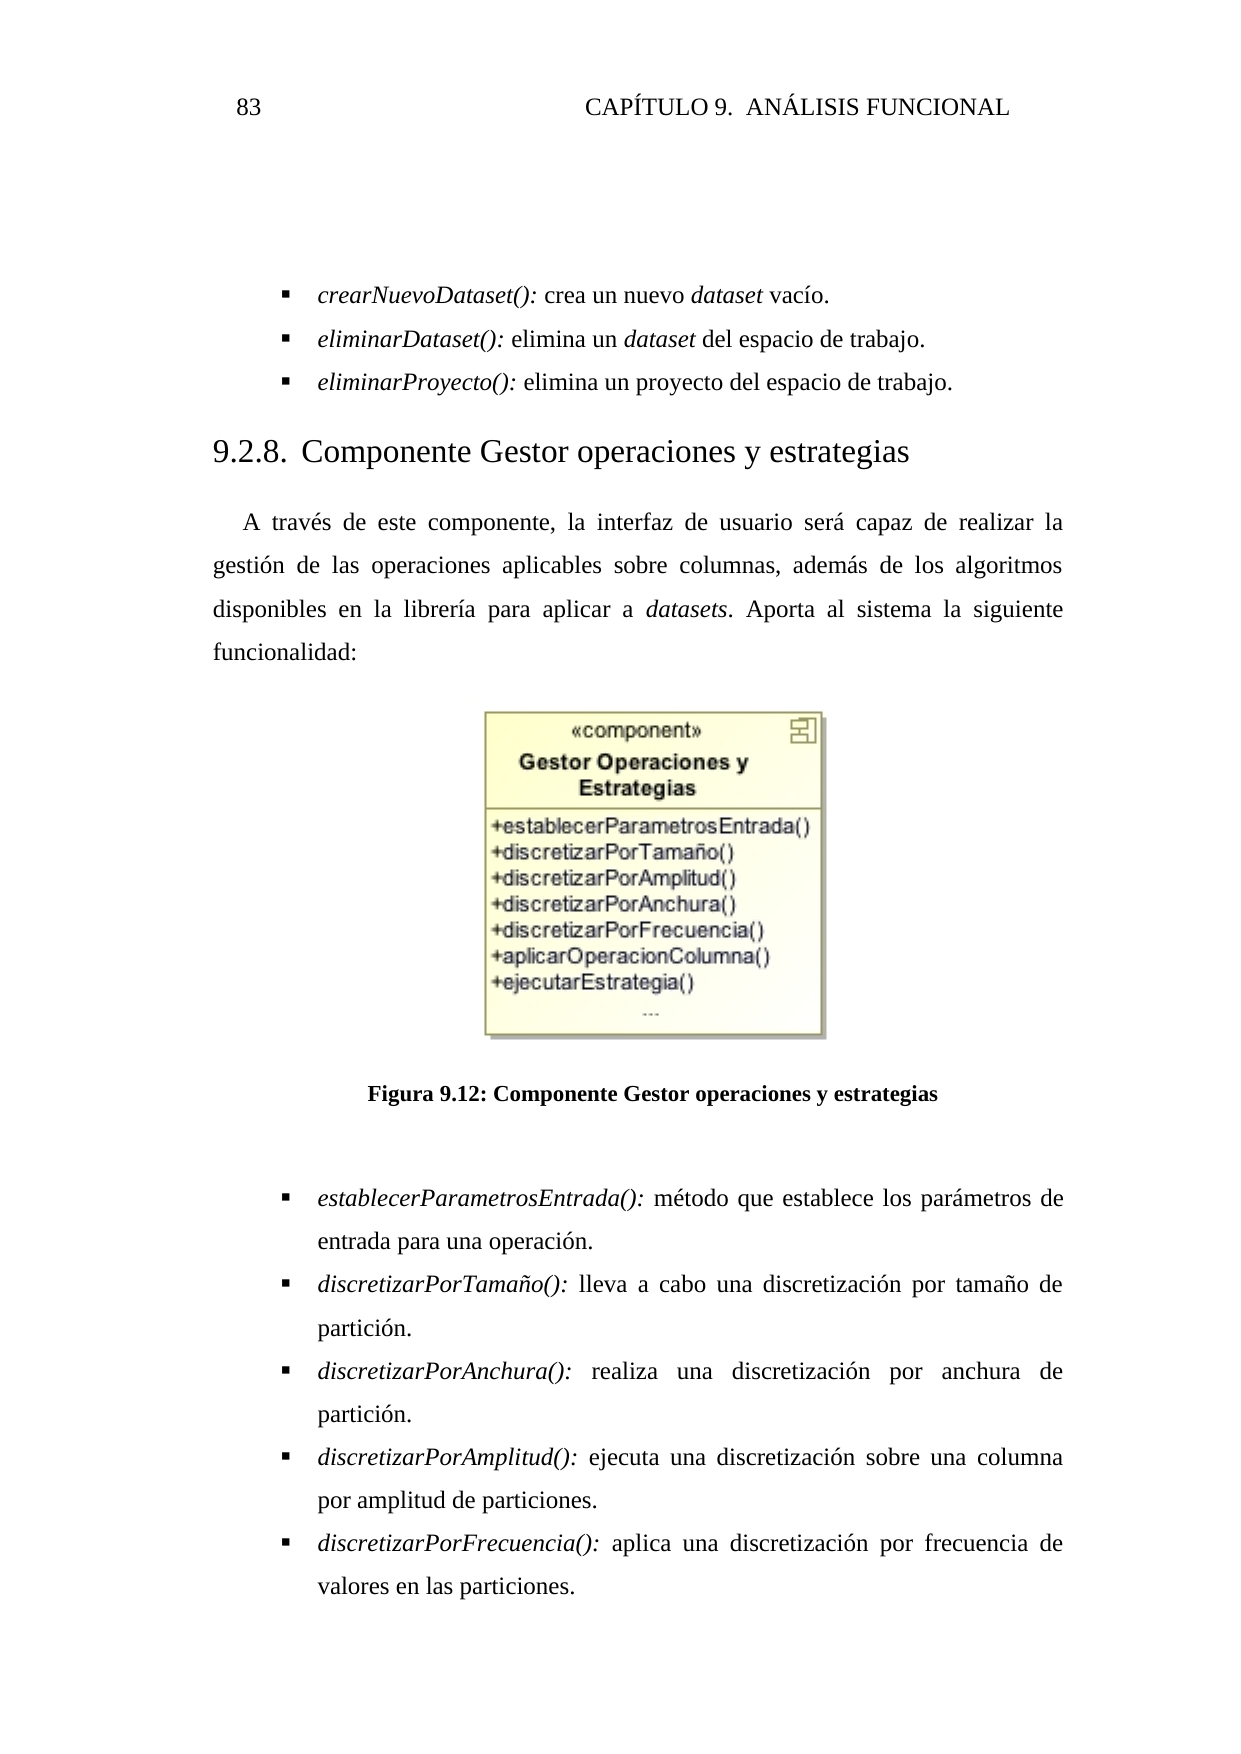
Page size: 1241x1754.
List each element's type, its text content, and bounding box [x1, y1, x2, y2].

list discretizarPorAmplitud(): ejecuta una discretización sobre una columna por amplitud de particiones. [280, 1442, 1064, 1514]
list crearNuevoDataset(): crea un nuevo dataset vacío. [280, 281, 1064, 309]
text A través de este componente, la interfaz de usuario será capaz de realizar la gestión de las operaciones aplicables sobre columnas, además de los algoritmos disponibles en la librería para aplicar a datasets. Aporta al sistema la siguiente funcionalidad: [213, 507, 1064, 666]
list discretizarPorTamaño(): lleva a cabo una discretización por tamaño de partición. [280, 1269, 1064, 1341]
list discretizarPorAnchura(): realiza una discretización por anchura de partición. [280, 1356, 1064, 1428]
list eliminarDataset(): elimina un dataset del espacio de trabajo. [280, 324, 1064, 352]
picture [465, 692, 841, 1054]
list establecerParametrosEntrada(): método que establece los parámetros de entrada para una operación. [280, 1183, 1064, 1255]
subtitle Componente Gestor operaciones y estrategias [213, 431, 1064, 469]
list eliminarProyecto(): elimina un proyecto del espacio de trabajo. [280, 367, 1064, 396]
list discretizarPorFrecuencia(): aplica una discretización por frecuencia de valores en las particiones. [280, 1528, 1064, 1600]
